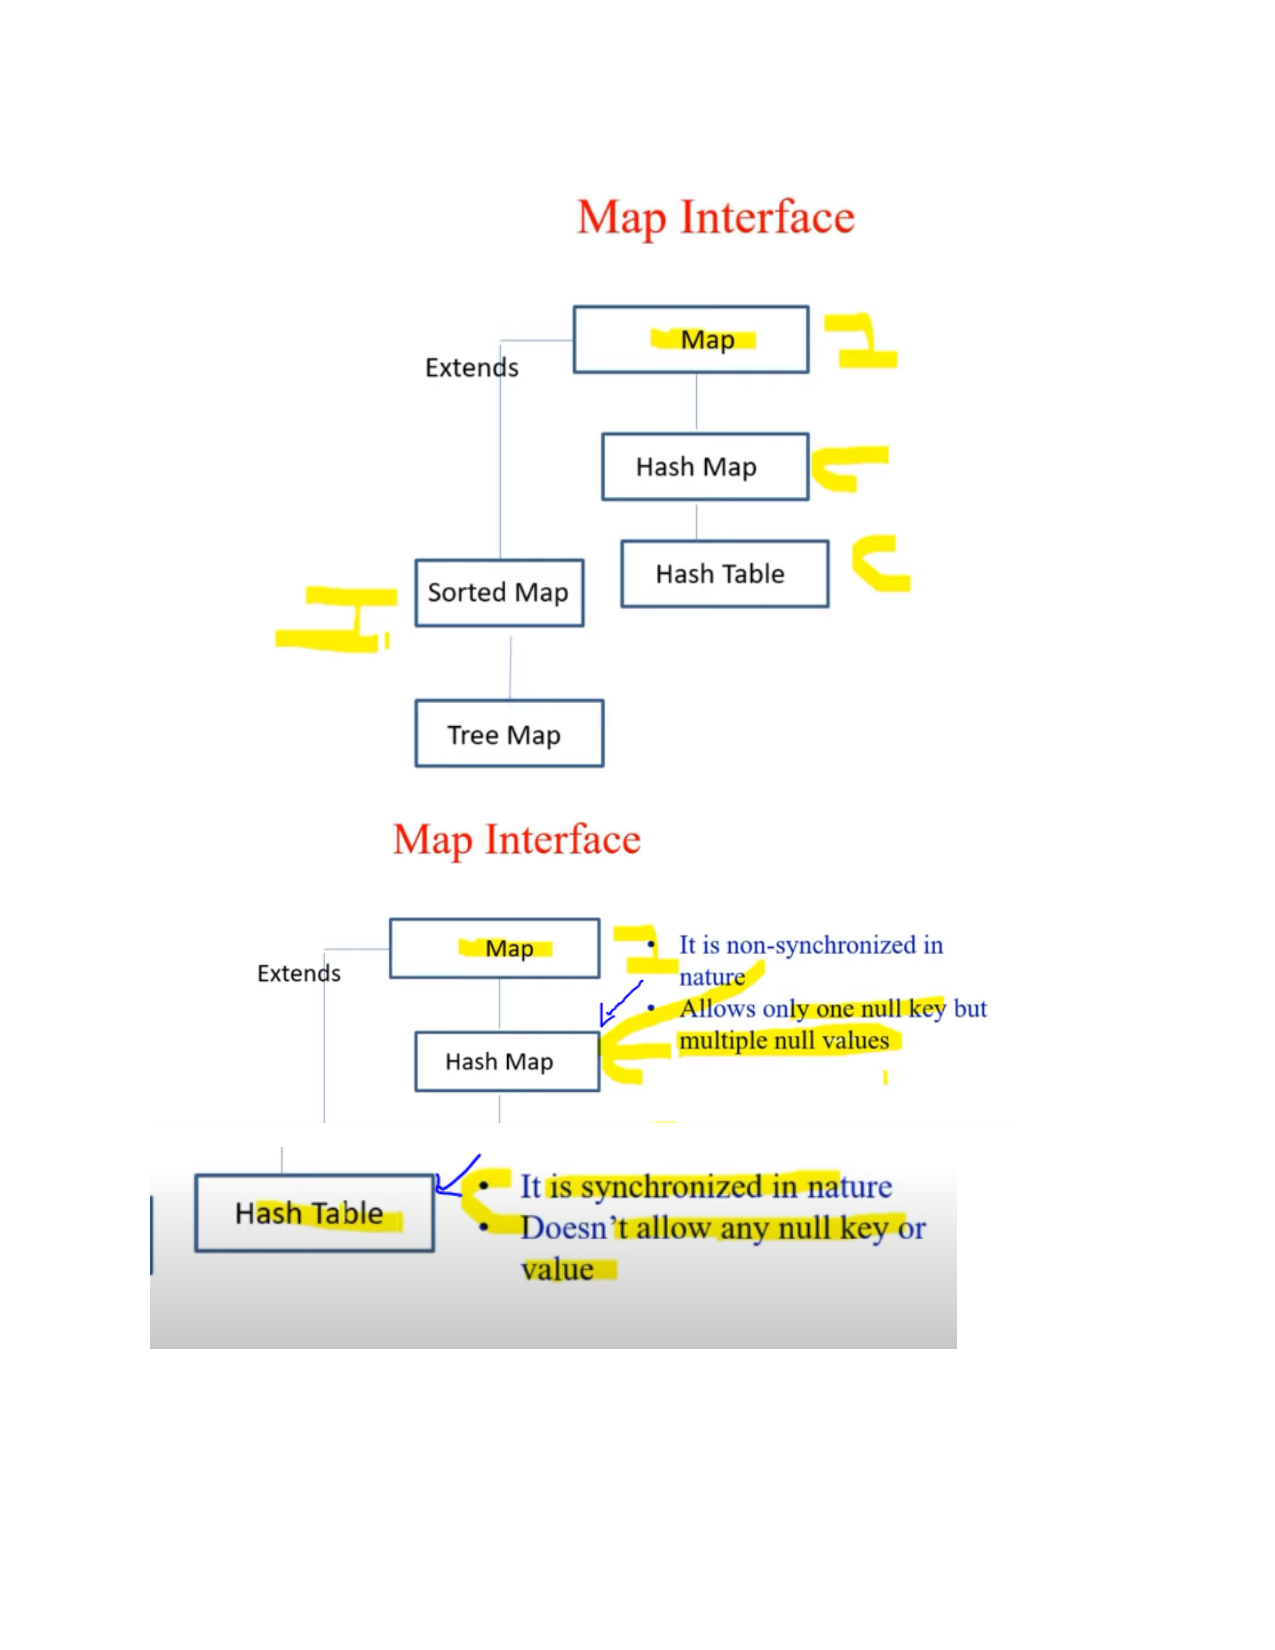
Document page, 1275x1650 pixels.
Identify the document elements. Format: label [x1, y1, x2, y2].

picture [150, 1147, 957, 1349]
picture [150, 150, 969, 780]
picture [150, 804, 1023, 1123]
